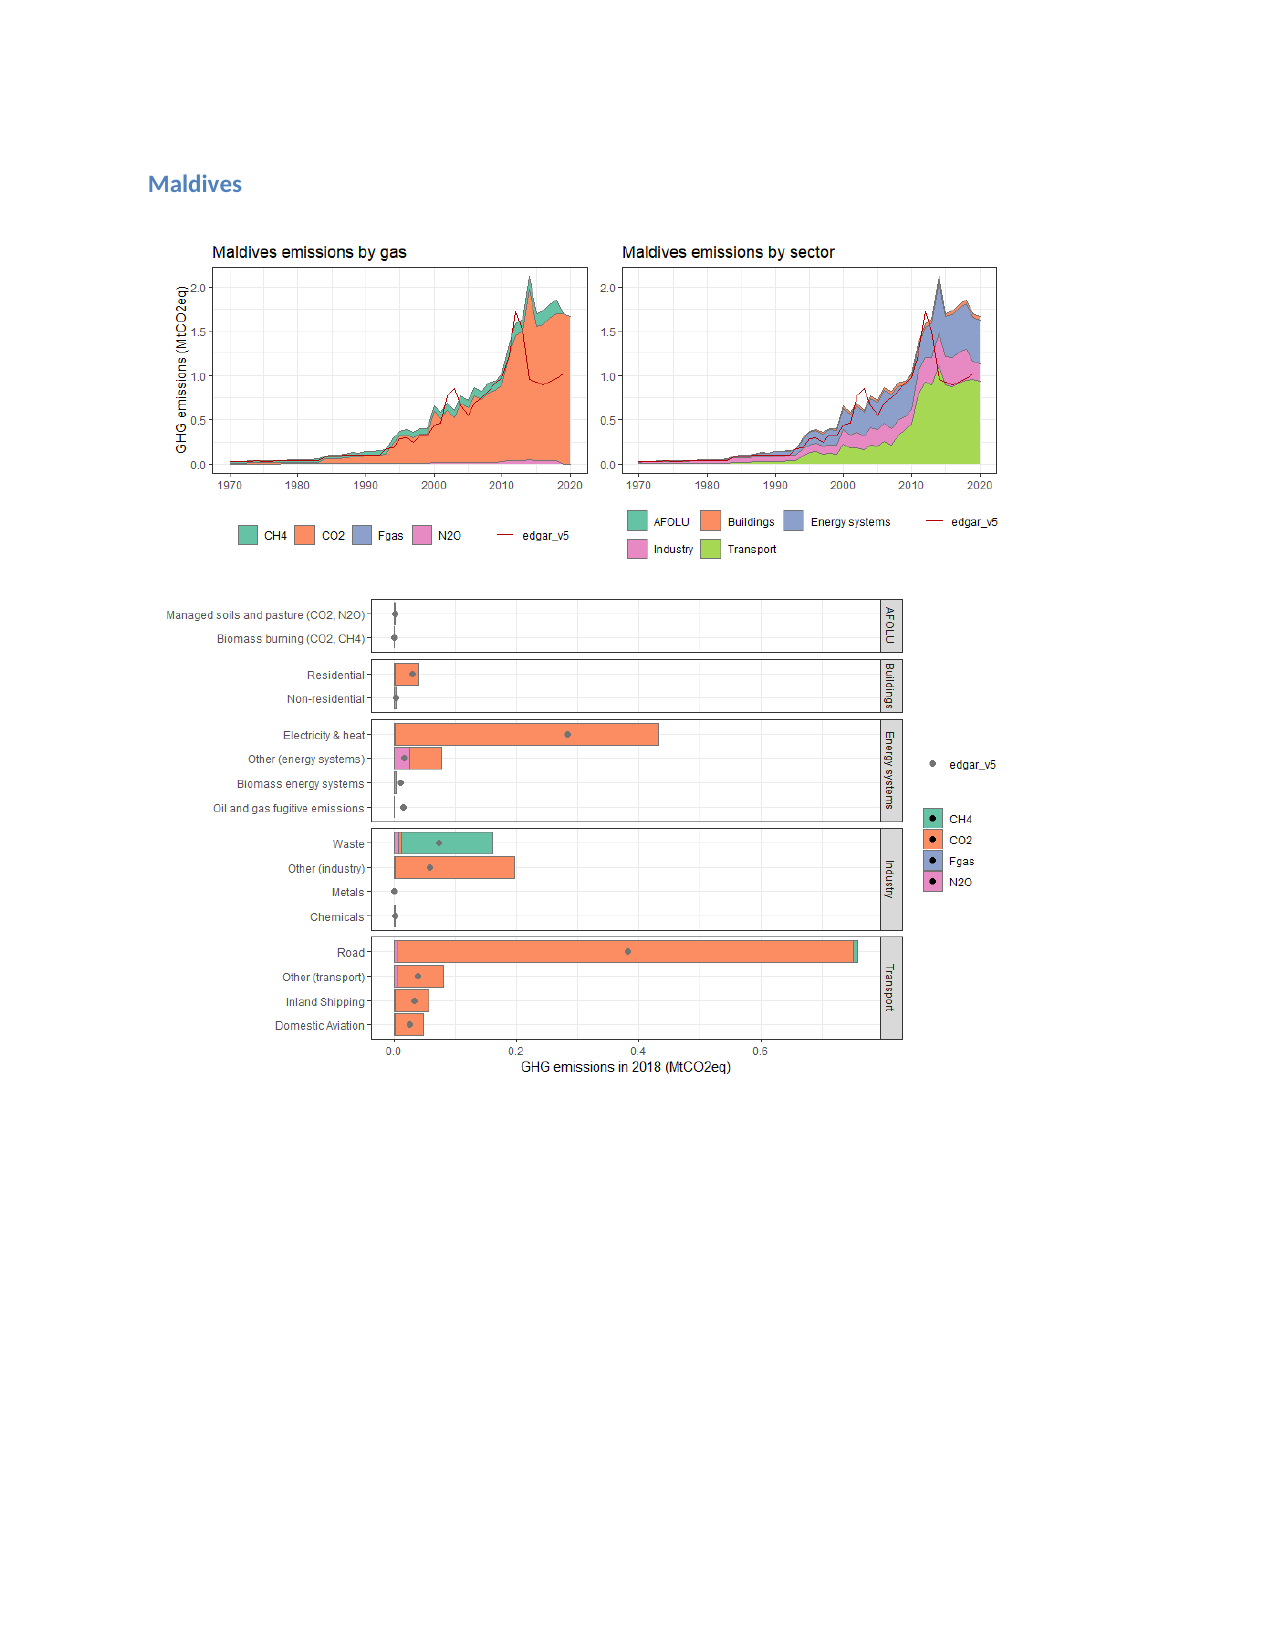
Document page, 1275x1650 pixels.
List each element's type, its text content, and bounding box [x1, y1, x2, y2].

subtitle Maldives [148, 168, 1127, 199]
picture [147, 217, 1023, 1093]
